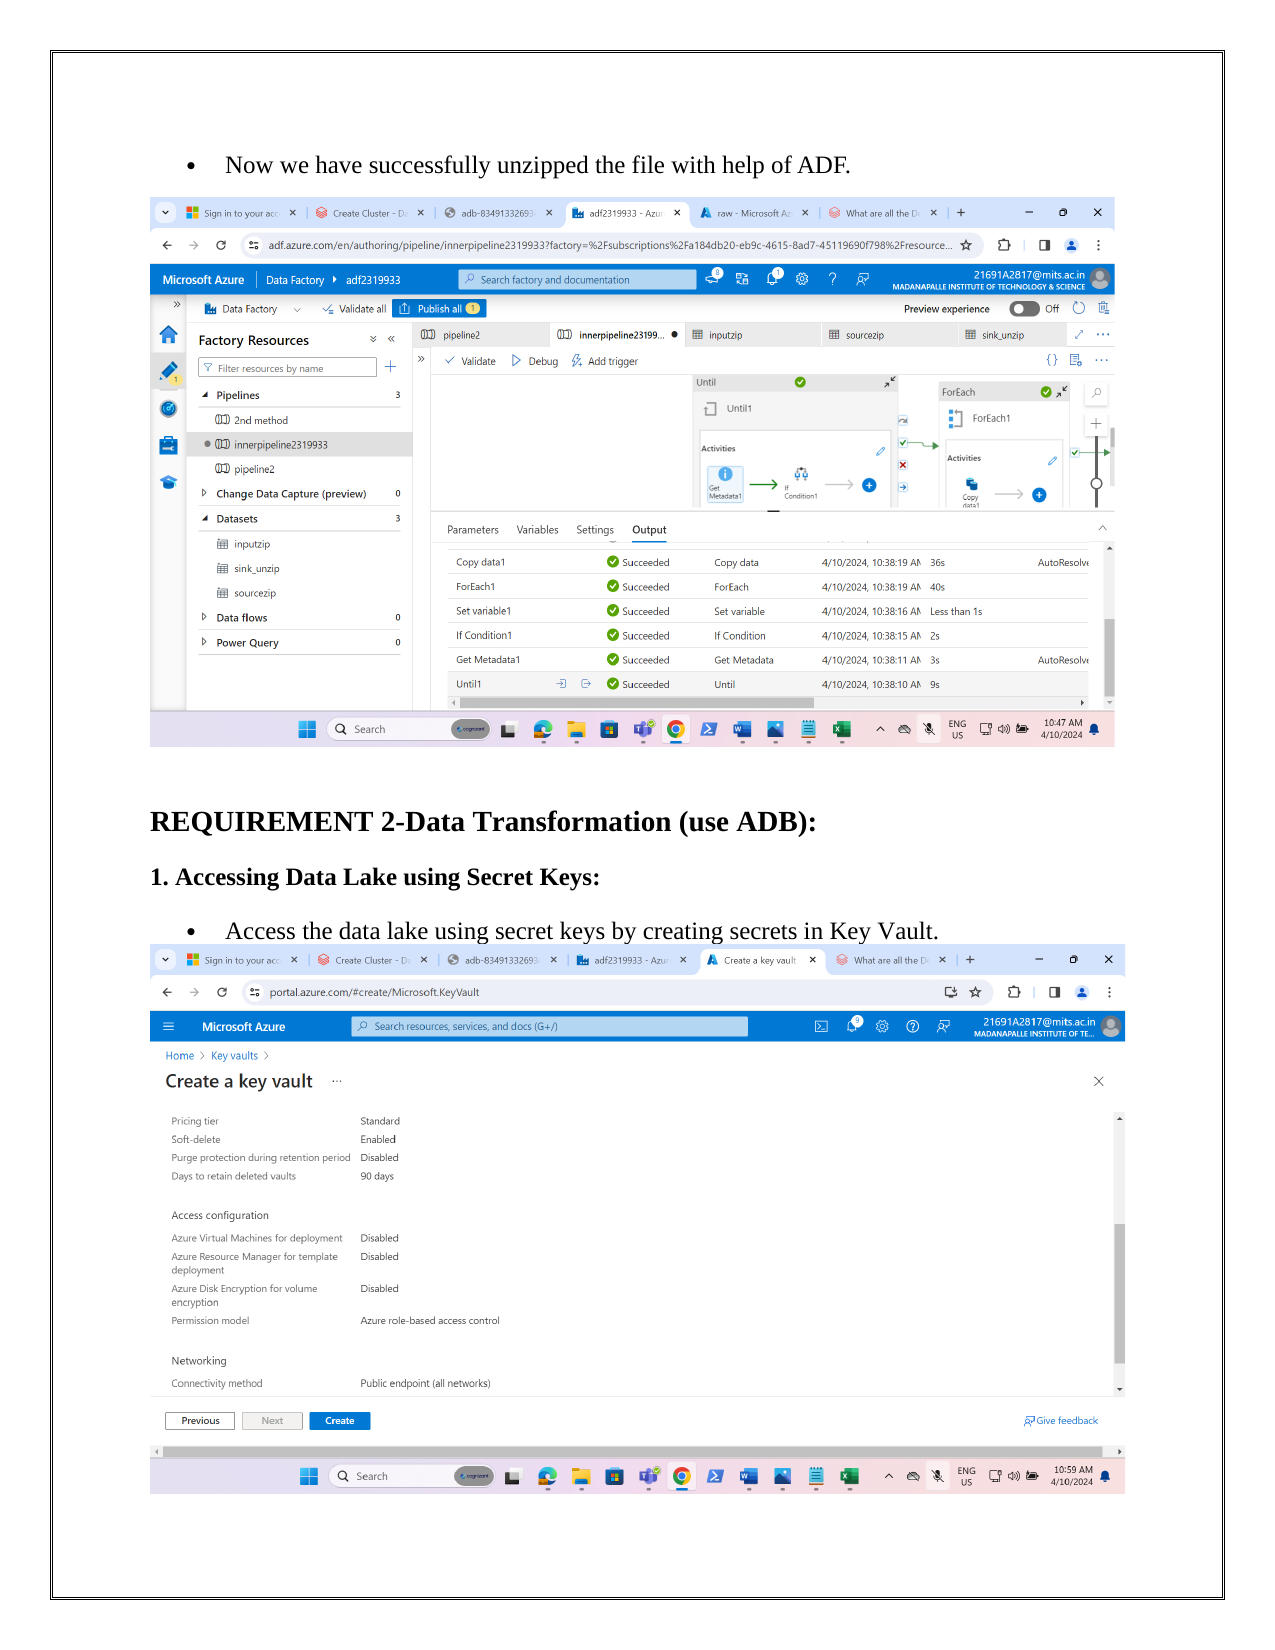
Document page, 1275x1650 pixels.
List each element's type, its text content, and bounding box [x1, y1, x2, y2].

list Access the data lake using secret keys by creating secrets in Key Vault. [187, 916, 1125, 944]
text REQUIREMENT 2-Data Transformation (use ADB): [150, 804, 1125, 837]
picture [150, 944, 1125, 1494]
picture [150, 197, 1115, 747]
text 1. Accessing Data Lake using Secret Keys: [150, 862, 1125, 891]
list Now we have successfully unzipped the file with help of ADF. [187, 150, 1125, 179]
